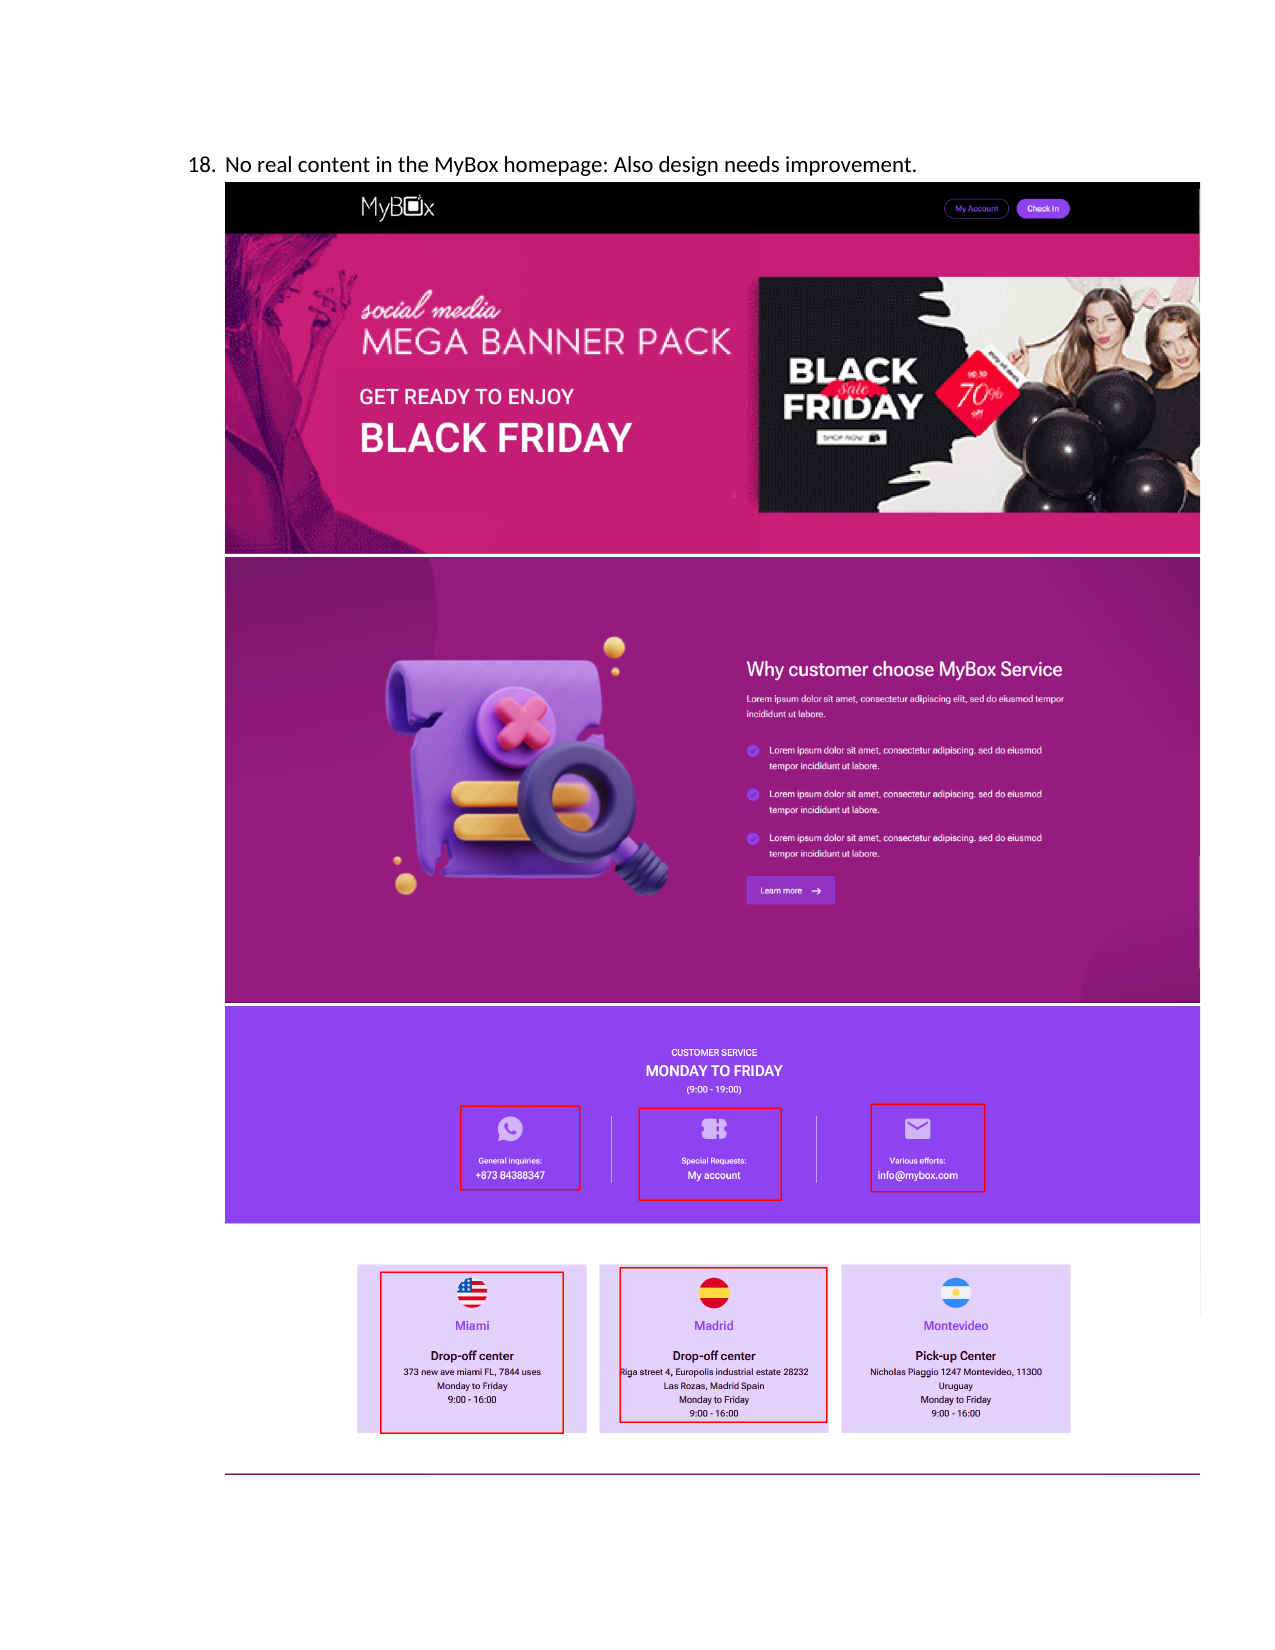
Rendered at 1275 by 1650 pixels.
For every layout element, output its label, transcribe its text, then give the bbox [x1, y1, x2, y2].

picture [225, 1006, 1200, 1475]
list No real content in the MyBox homepage: Also design needs improvement. [187, 150, 1125, 178]
picture [225, 557, 1200, 1003]
picture [225, 182, 1200, 554]
